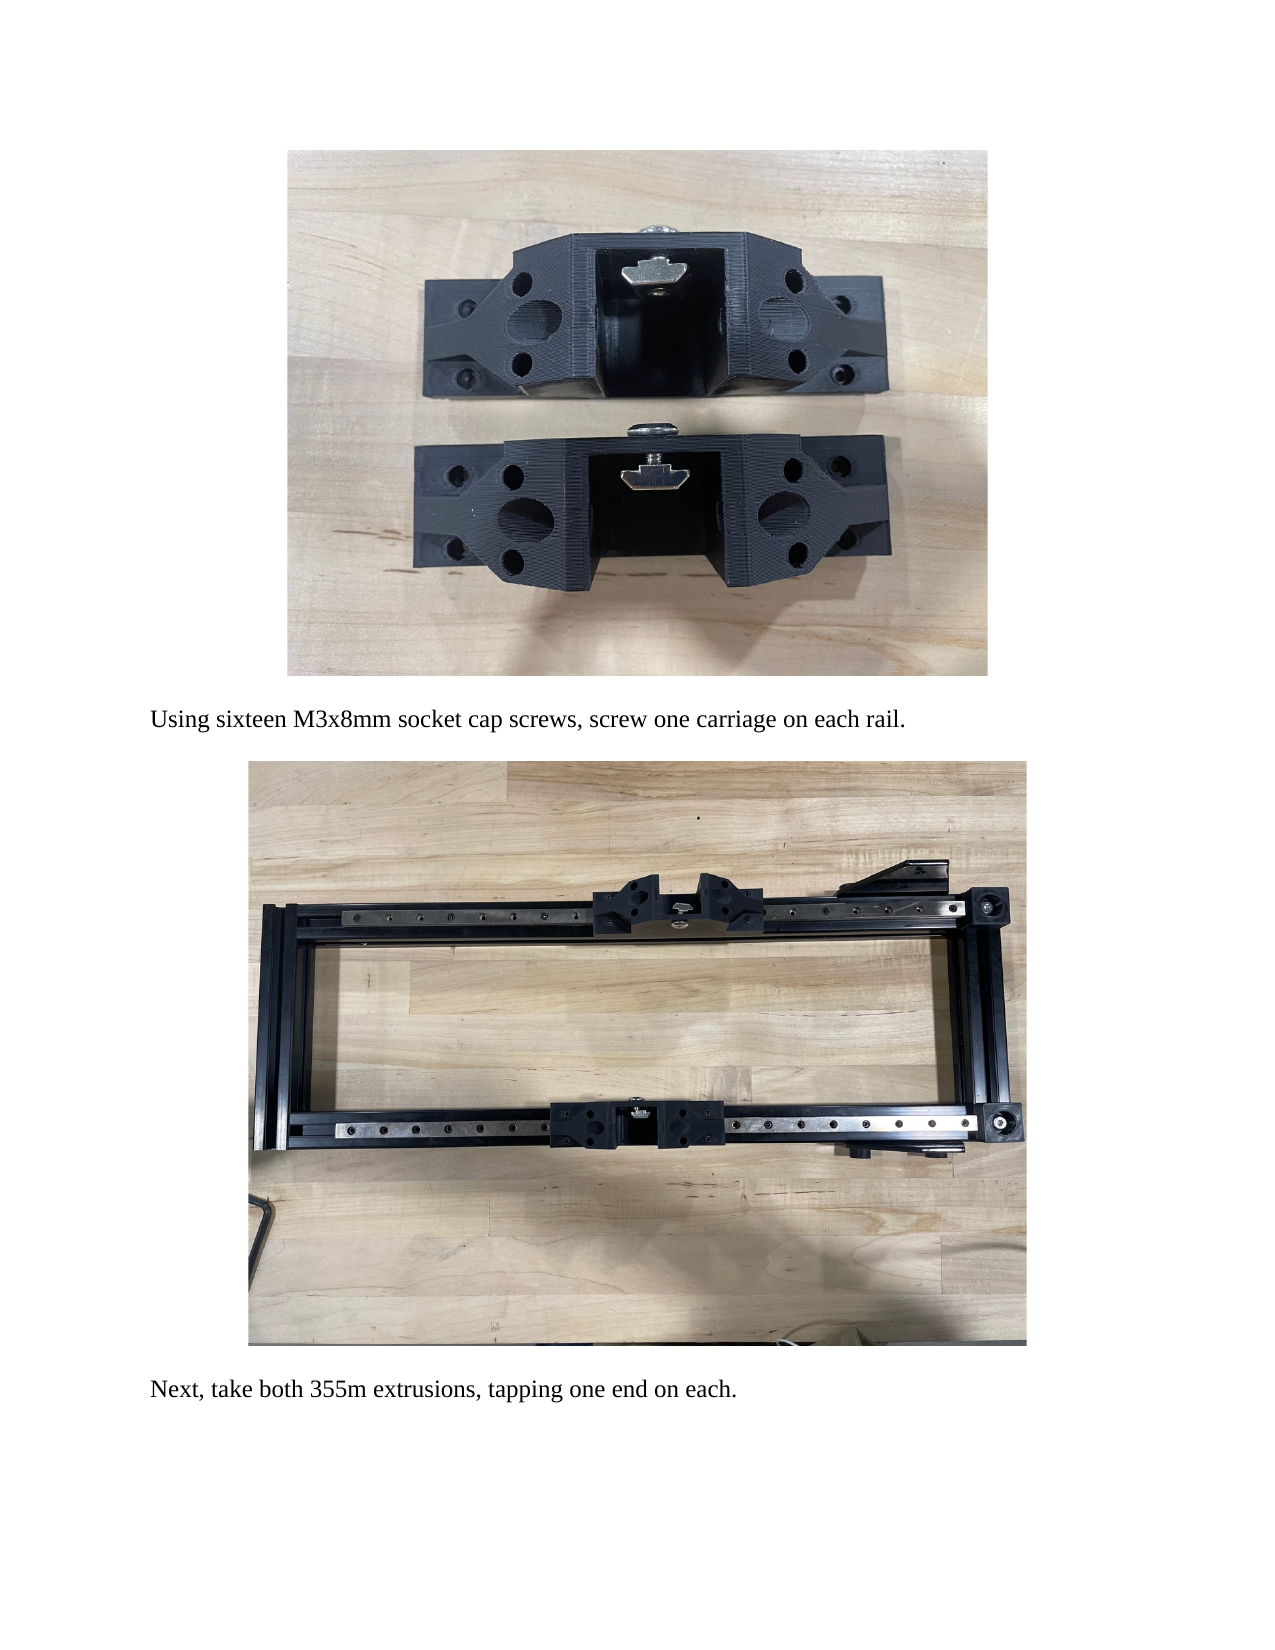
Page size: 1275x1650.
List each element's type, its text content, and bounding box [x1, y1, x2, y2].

text Next, take both 355m extrusions, tapping one end on each. [150, 1374, 1125, 1403]
picture [248, 761, 1027, 1346]
text Using sixteen M3x8mm socket cap screws, screw one carriage on each rail. [150, 704, 1125, 733]
picture [287, 150, 988, 676]
